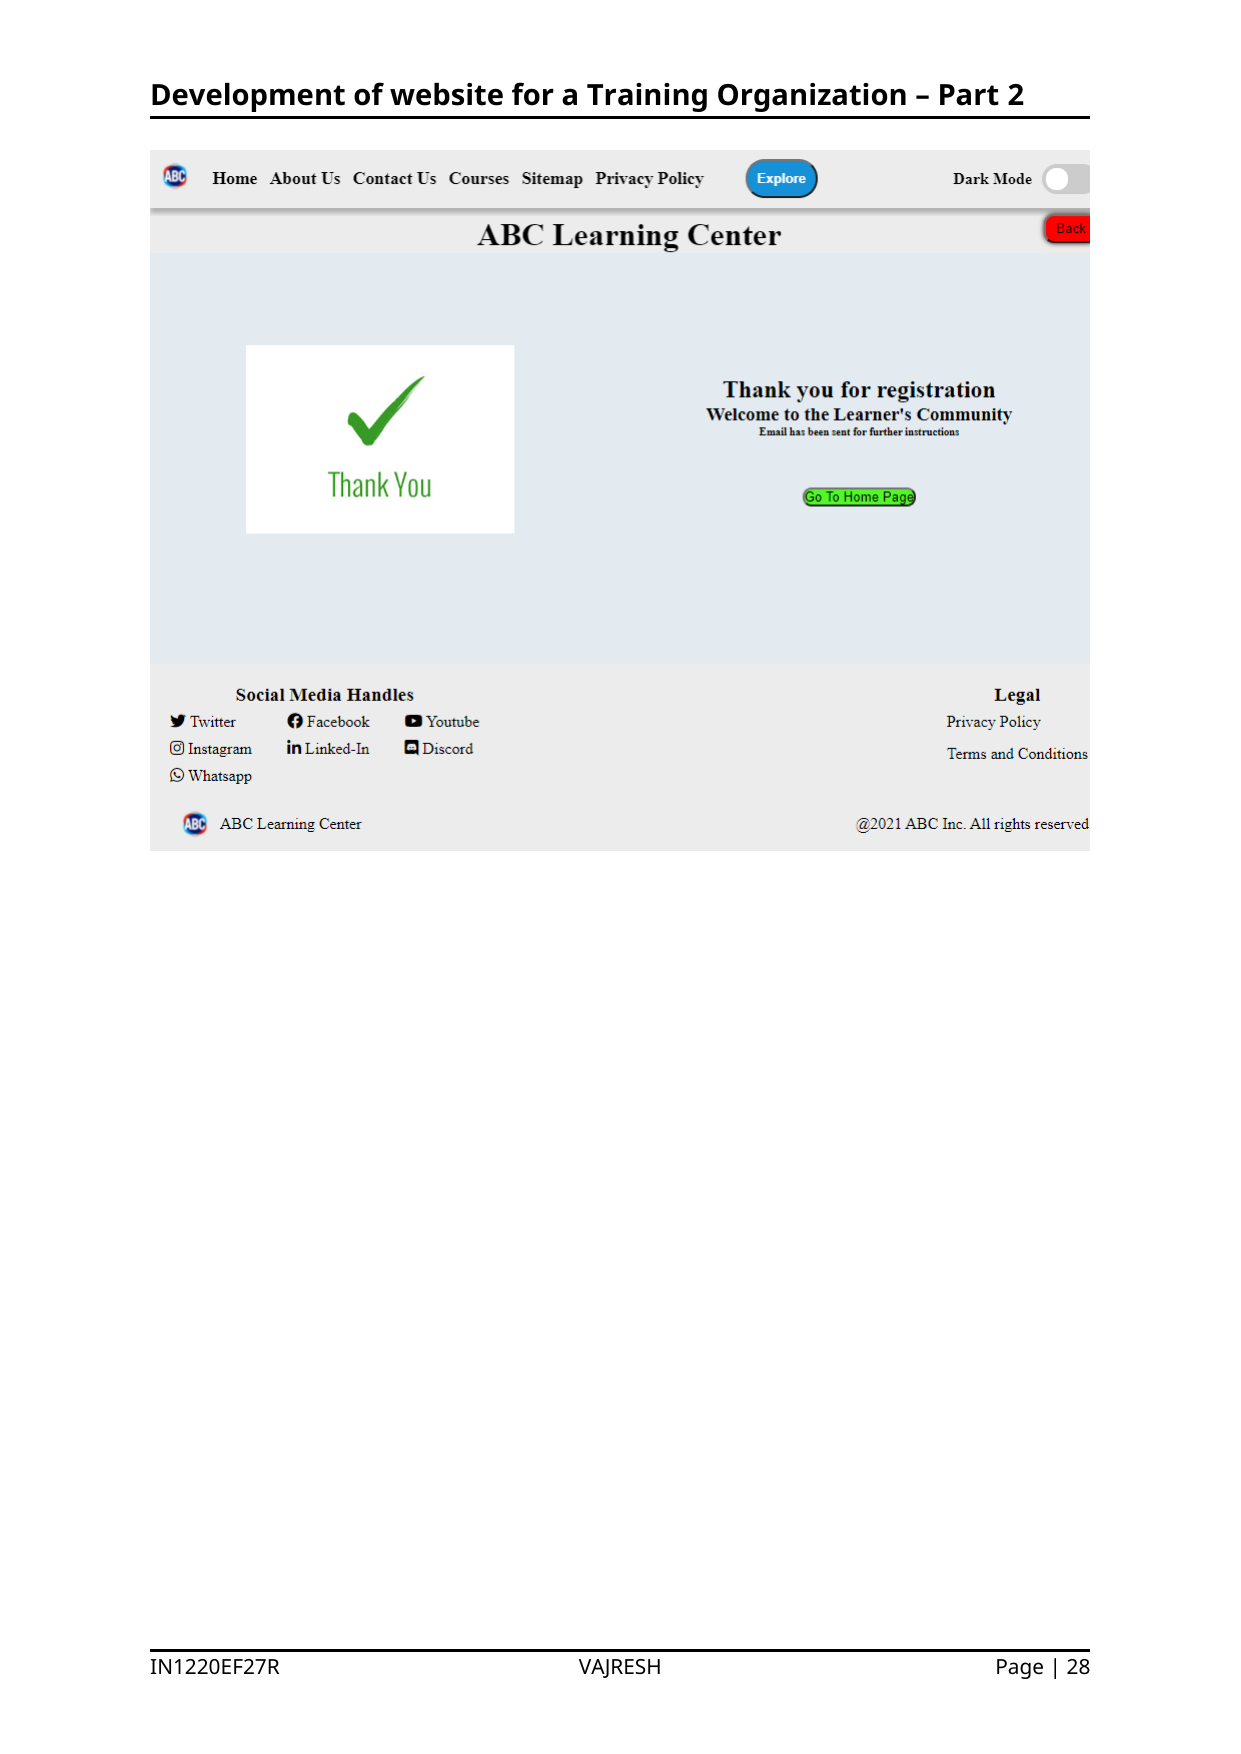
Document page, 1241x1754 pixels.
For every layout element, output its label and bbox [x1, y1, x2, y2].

picture [150, 150, 1090, 851]
